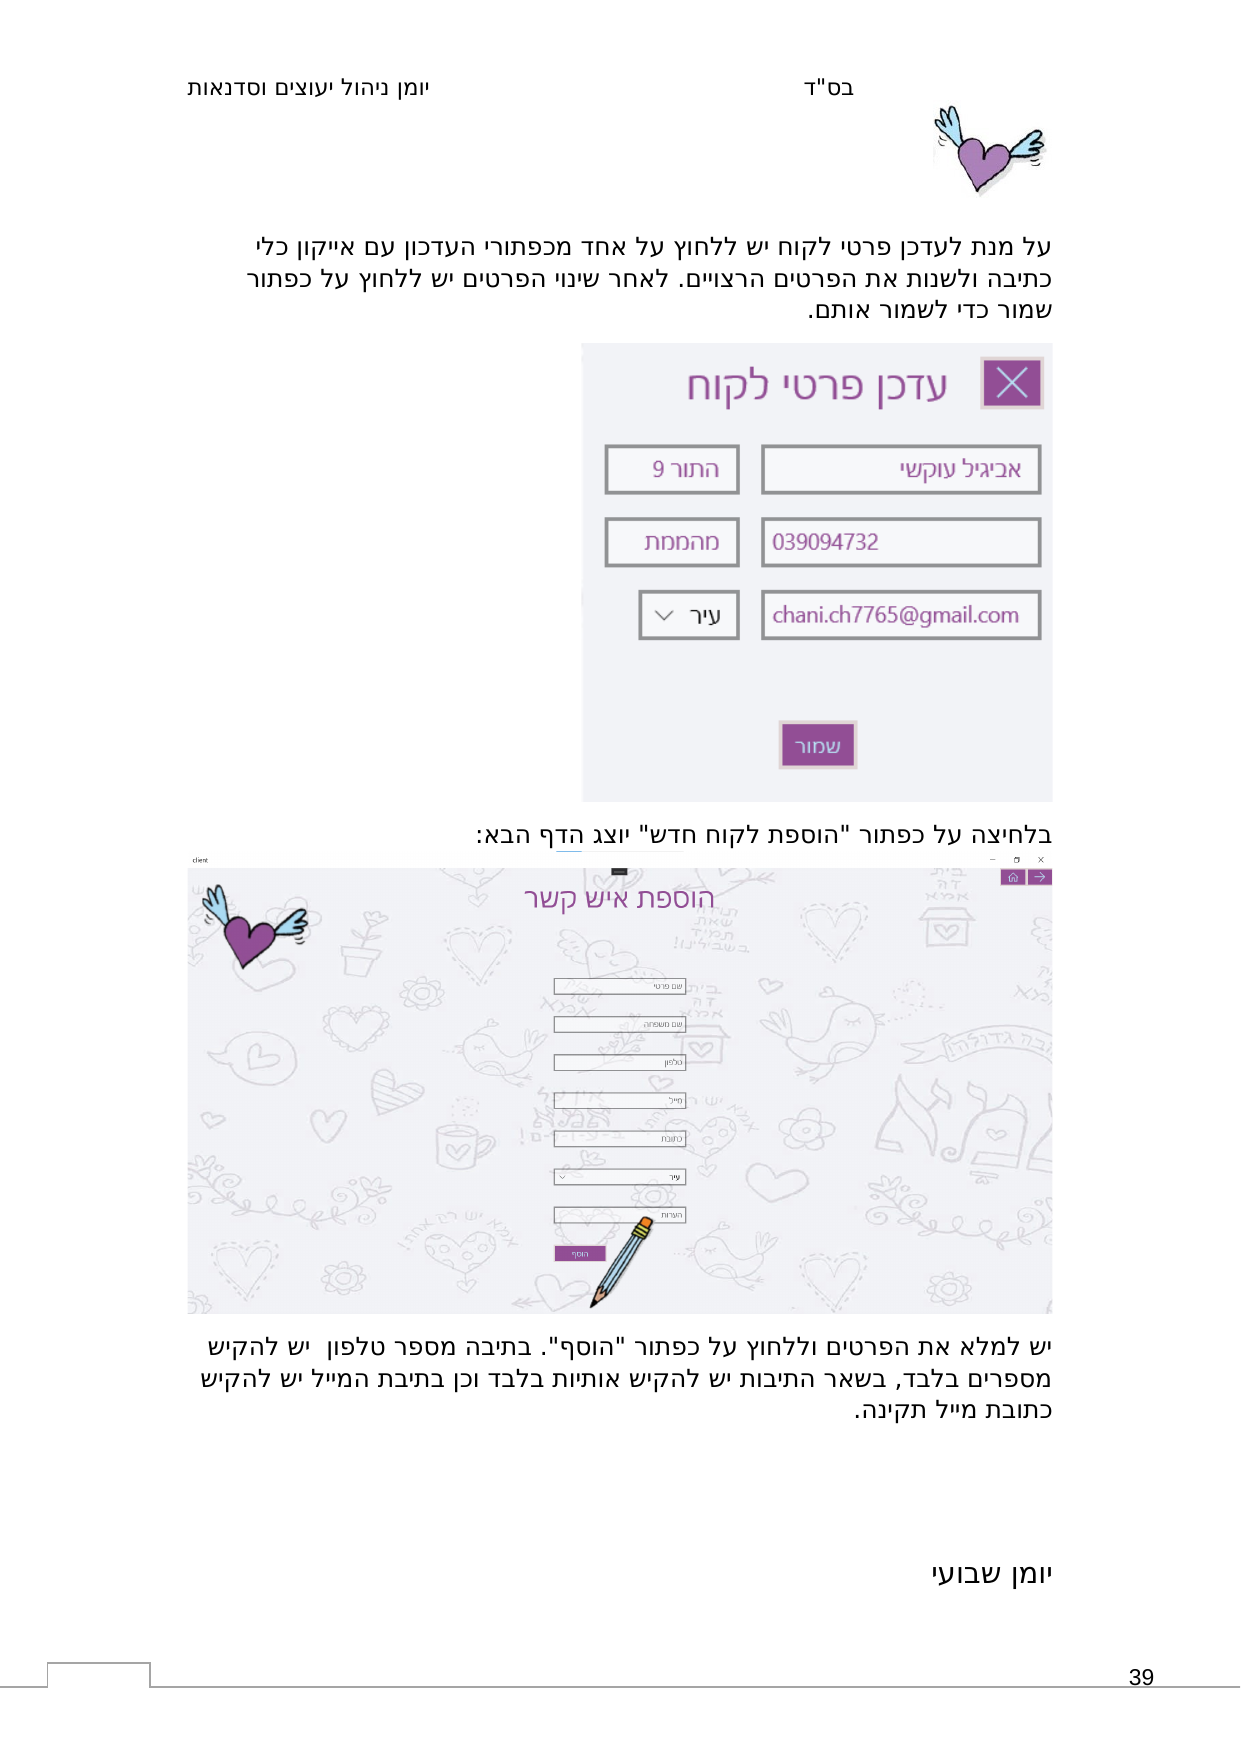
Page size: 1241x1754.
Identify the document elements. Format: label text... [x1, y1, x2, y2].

picture [187, 851, 1053, 1314]
text יומן שבועי [187, 1556, 1053, 1590]
text יש למלא את הפרטים וללחוץ על כפתור "הוסף". בתיבה מספר טלפון יש להקיש מספרים בלבד, בשאר התיבות יש להקיש אותיות בלבד וכן בתיבת המייל יש להקיש כתובת מייל תקינה. [187, 1332, 1053, 1424]
picture [581, 343, 1053, 802]
text על מנת לעדכן פרטי לקוח יש ללחוץ על אחד מכפתורי העדכון עם אייקון כלי כתיבה ולשנות את הפרטים הרצויים. לאחר שינוי הפרטים יש ללחוץ על כפתור שמור כדי לשמור אותם. [187, 232, 1053, 324]
picture [933, 100, 1053, 199]
text בלחיצה על כפתור "הוספת לקוח חדש" יוצג הדף הבא: [187, 820, 1053, 851]
